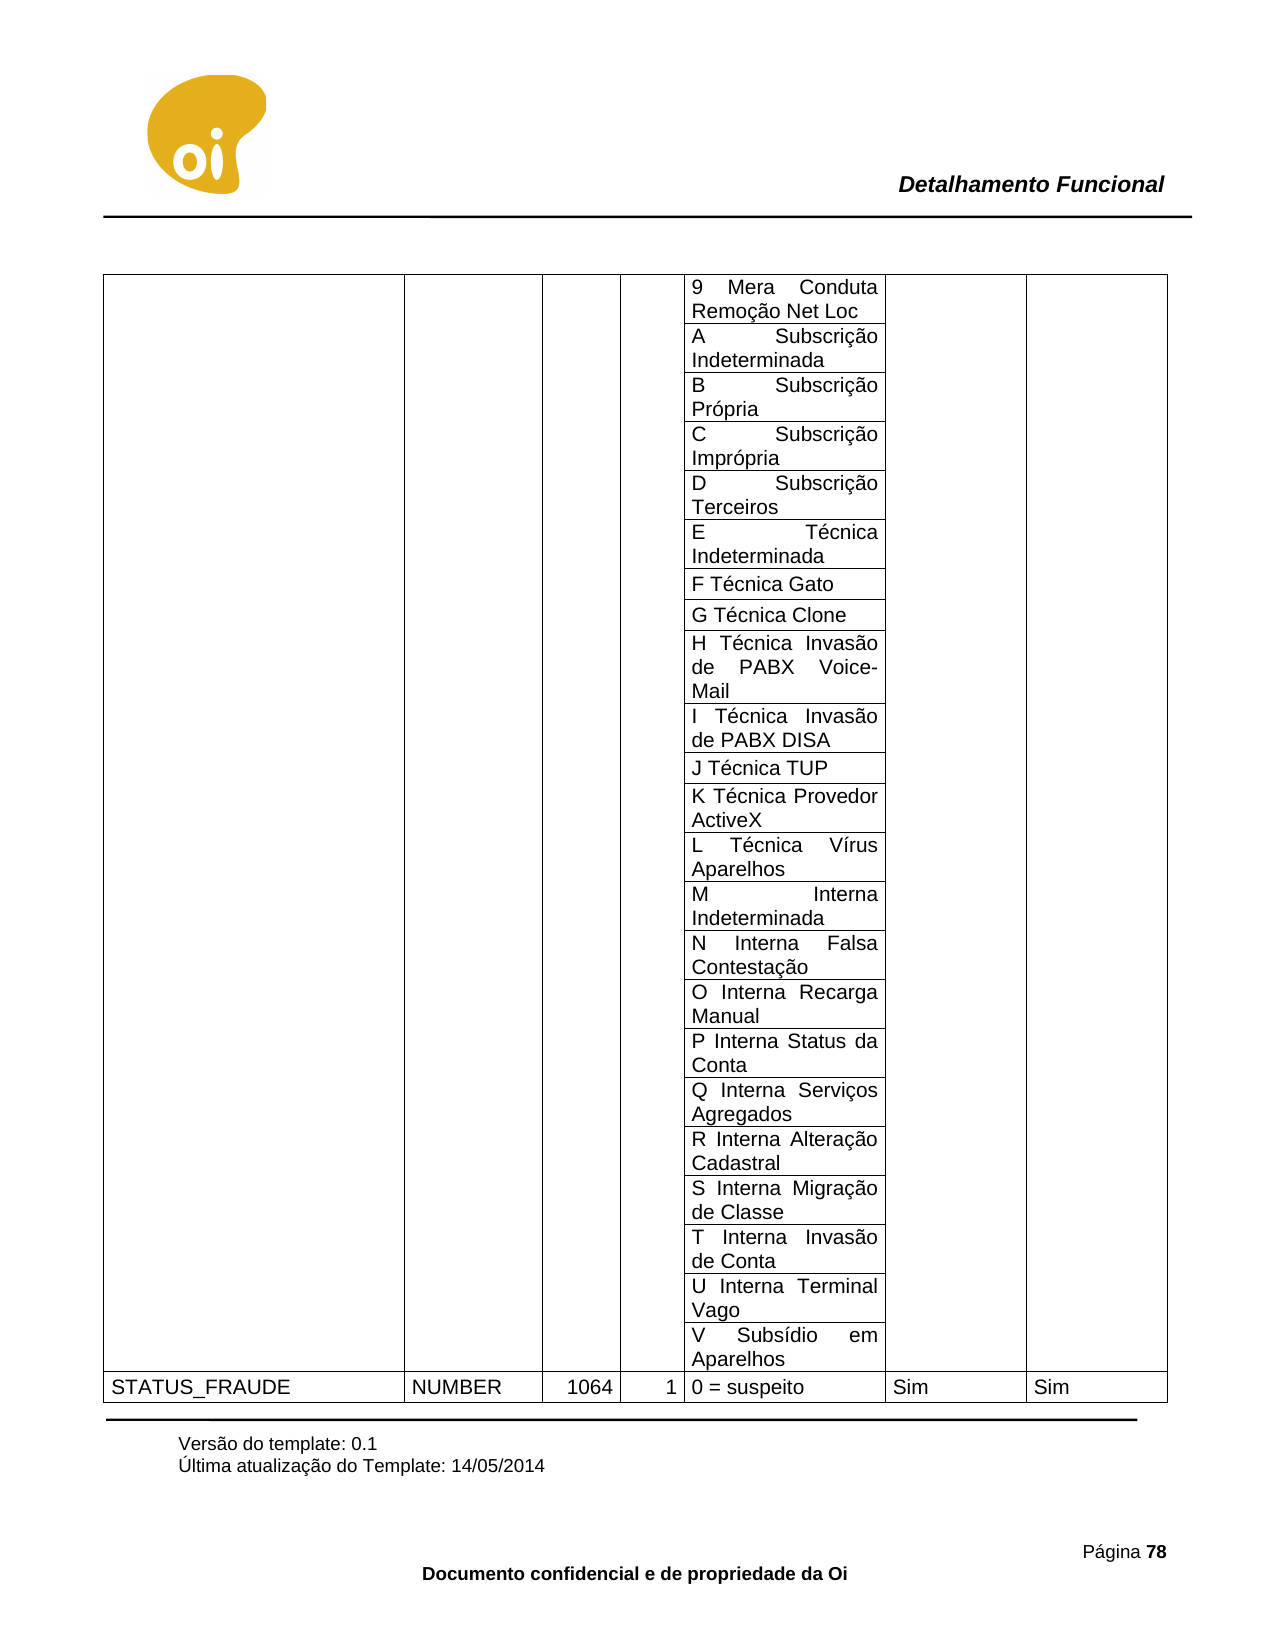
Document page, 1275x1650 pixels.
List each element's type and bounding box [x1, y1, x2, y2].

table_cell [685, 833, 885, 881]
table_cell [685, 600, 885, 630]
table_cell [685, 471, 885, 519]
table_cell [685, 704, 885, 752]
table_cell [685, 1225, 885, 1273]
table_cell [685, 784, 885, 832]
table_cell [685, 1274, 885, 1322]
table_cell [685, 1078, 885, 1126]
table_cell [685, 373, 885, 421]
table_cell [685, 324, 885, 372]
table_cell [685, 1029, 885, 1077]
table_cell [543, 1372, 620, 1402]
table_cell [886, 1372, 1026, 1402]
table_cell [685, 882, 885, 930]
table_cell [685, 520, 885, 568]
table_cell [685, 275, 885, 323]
picture [147, 75, 267, 194]
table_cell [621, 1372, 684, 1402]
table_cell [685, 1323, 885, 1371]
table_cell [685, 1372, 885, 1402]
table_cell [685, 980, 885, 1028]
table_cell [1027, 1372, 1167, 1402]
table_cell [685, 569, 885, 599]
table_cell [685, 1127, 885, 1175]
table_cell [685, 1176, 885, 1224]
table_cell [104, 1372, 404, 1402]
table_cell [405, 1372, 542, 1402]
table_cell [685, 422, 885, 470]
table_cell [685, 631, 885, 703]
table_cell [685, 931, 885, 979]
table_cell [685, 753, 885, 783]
